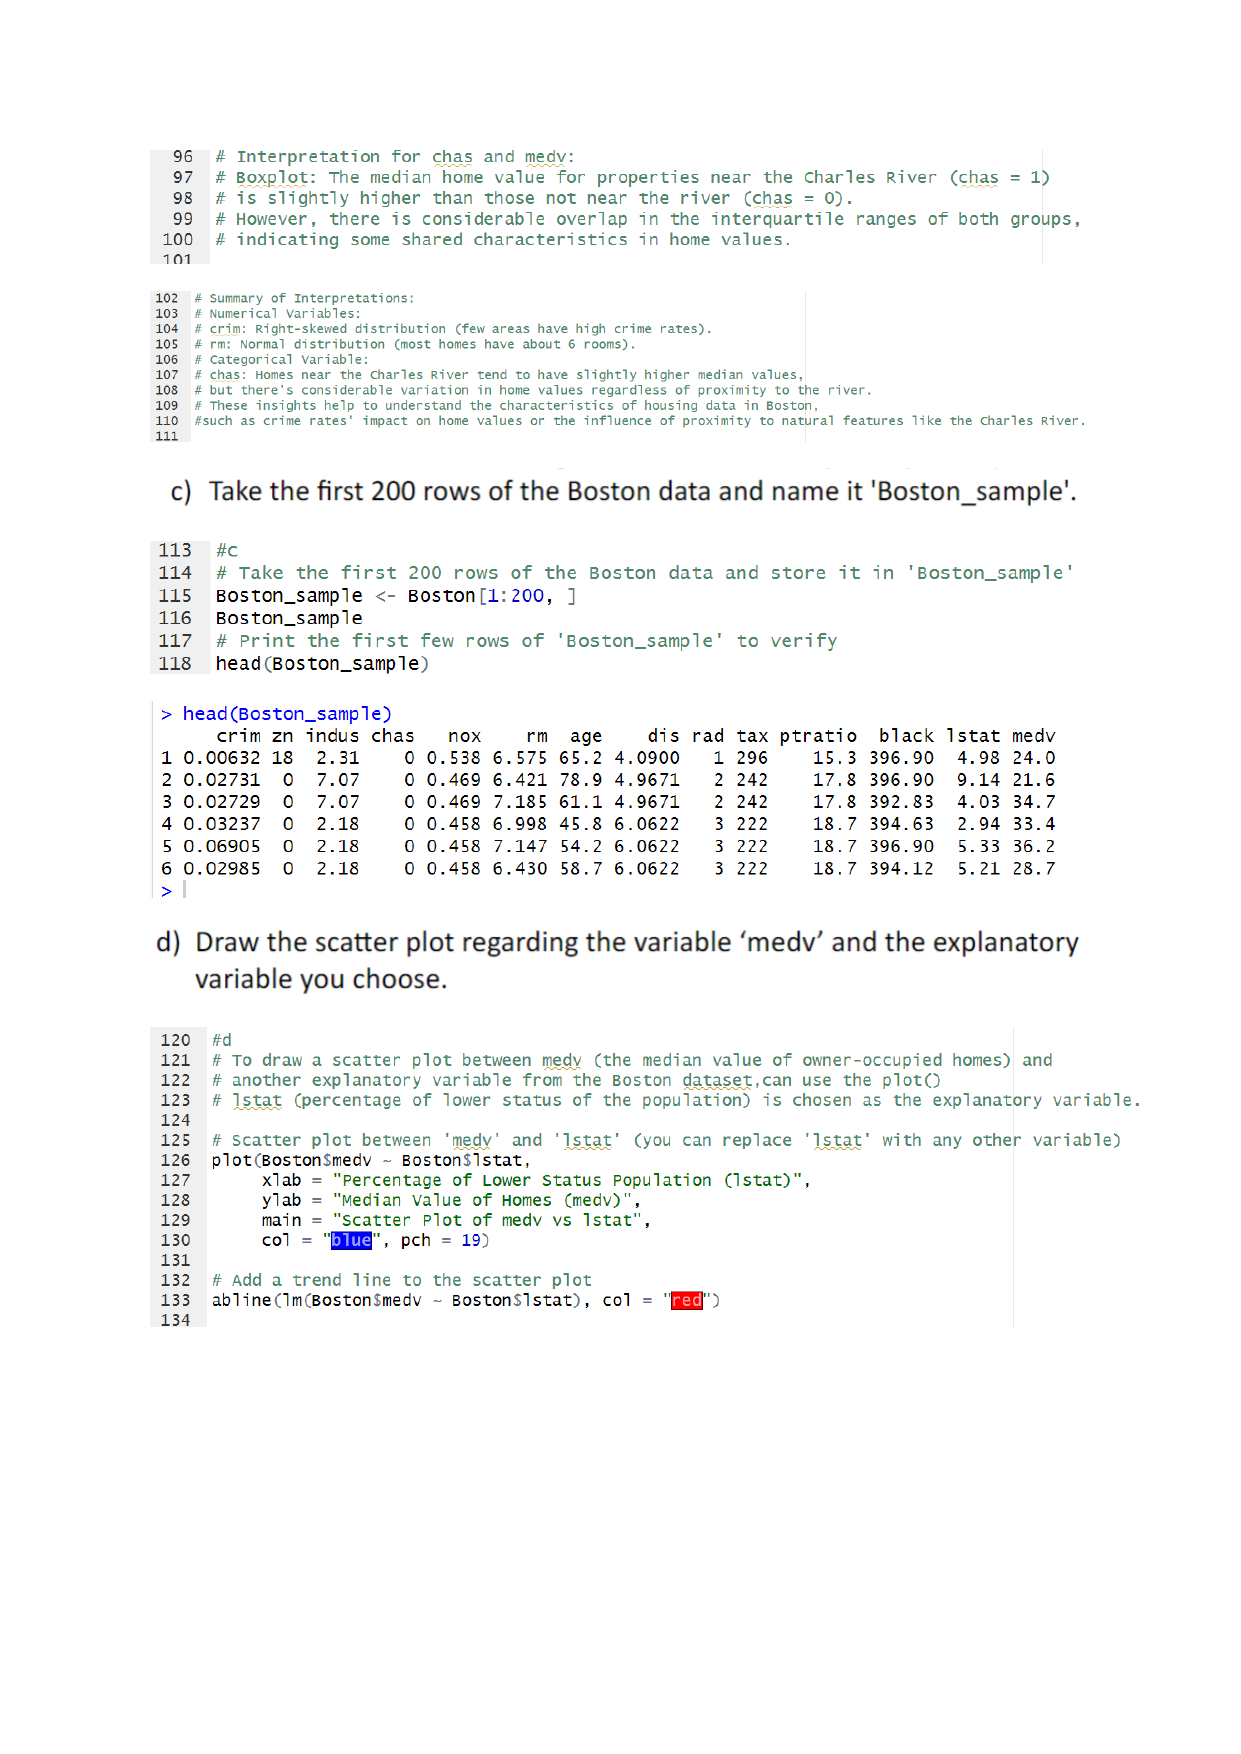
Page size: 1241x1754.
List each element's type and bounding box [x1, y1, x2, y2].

picture [150, 291, 1091, 442]
picture [150, 468, 1091, 514]
picture [150, 541, 1091, 674]
picture [150, 924, 1091, 1001]
picture [150, 701, 1091, 898]
picture [150, 150, 1091, 264]
picture [150, 1027, 1149, 1327]
